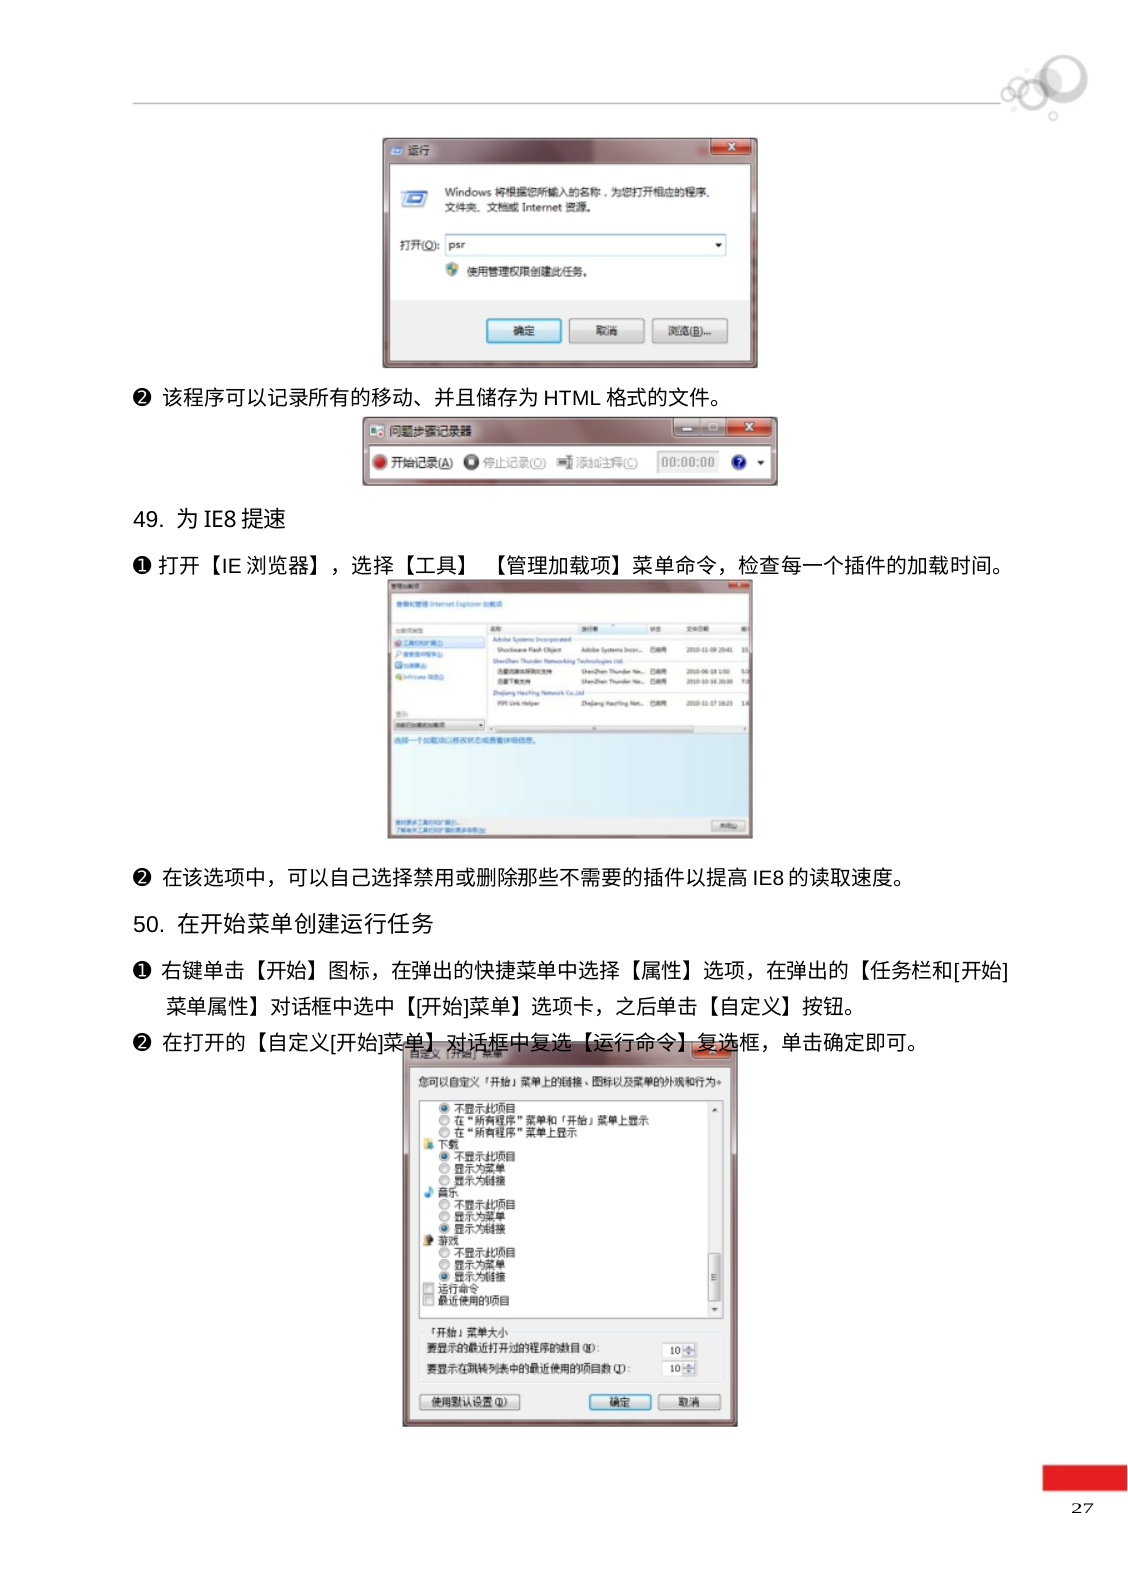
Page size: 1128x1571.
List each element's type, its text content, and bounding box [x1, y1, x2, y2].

text ➊ 打开【IE浏览器】，选择【工具】 【管理加载项】菜单命令，检查每一个插件的加载时间。 [133, 549, 1127, 579]
text ➋ 在打开的【自定义[开始]菜单】对话框中复选【运行命令】复选框，单击确定即可。 [133, 1026, 1127, 1057]
text ➋ 该程序可以记录所有的移动、并且储存为HTML格式的文件。 [133, 381, 1127, 411]
text ➋ 在该选项中，可以自己选择禁用或删除那些不需要的插件以提高IE8的读取速度。 [133, 861, 1127, 891]
text 49. 为IE8提速 [133, 501, 1127, 534]
picture [0, 0, 1128, 1571]
text 27 [1071, 1500, 1127, 1517]
text 50. 在开始菜单创建运行任务 [133, 906, 1127, 939]
text ➊ 右键单击【开始】图标，在弹出的快捷菜单中选择【属性】选项，在弹出的【任务栏和[开始] [133, 954, 1127, 984]
text 菜单属性】对话框中选中【[开始]菜单】选项卡，之后单击【自定义】按钮。 [166, 990, 1127, 1020]
